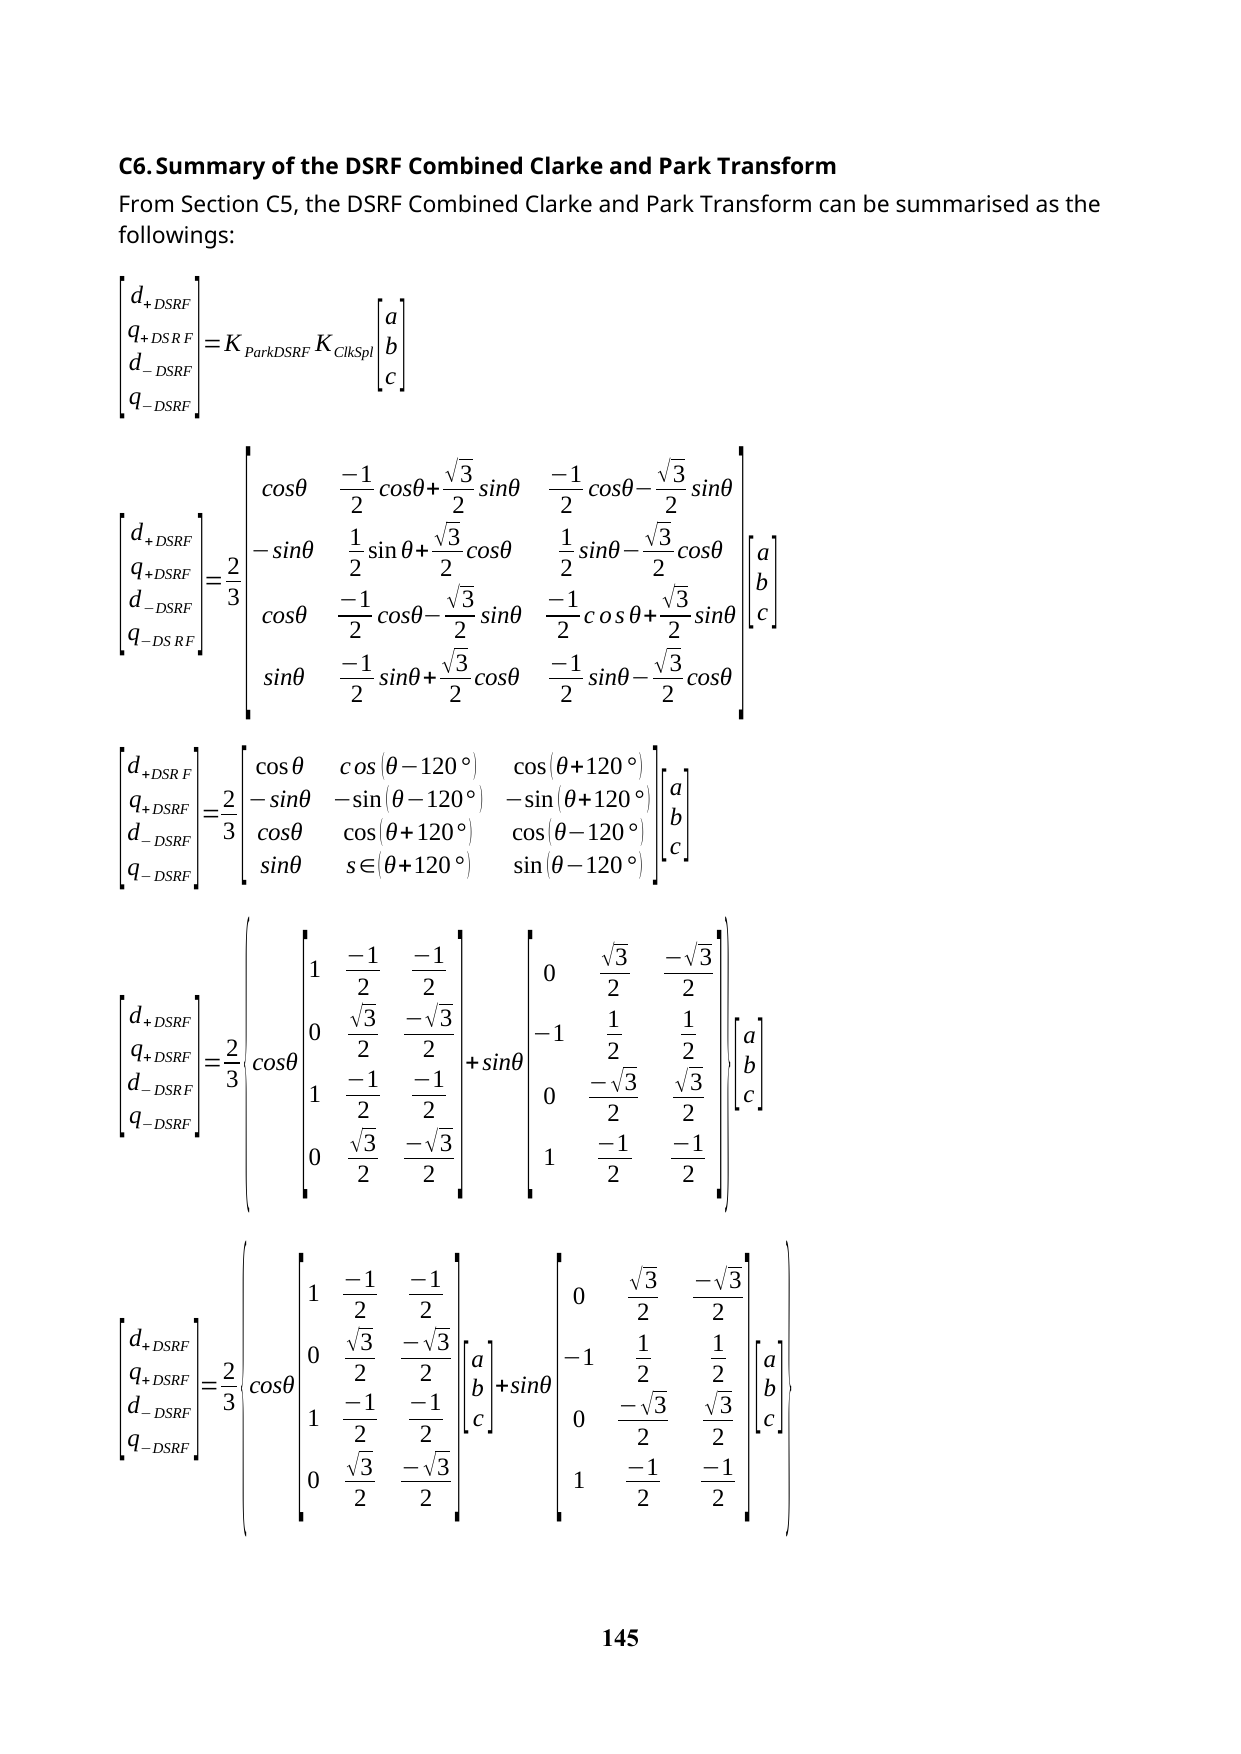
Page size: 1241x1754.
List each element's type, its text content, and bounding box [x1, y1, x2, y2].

subtitle Summary of the DSRF Combined Clarke and Park Transform [118, 150, 1122, 181]
text From Section C6, the DSRF Combined Clarke and Park Transform can be summarised as the followings: [118, 187, 1122, 250]
